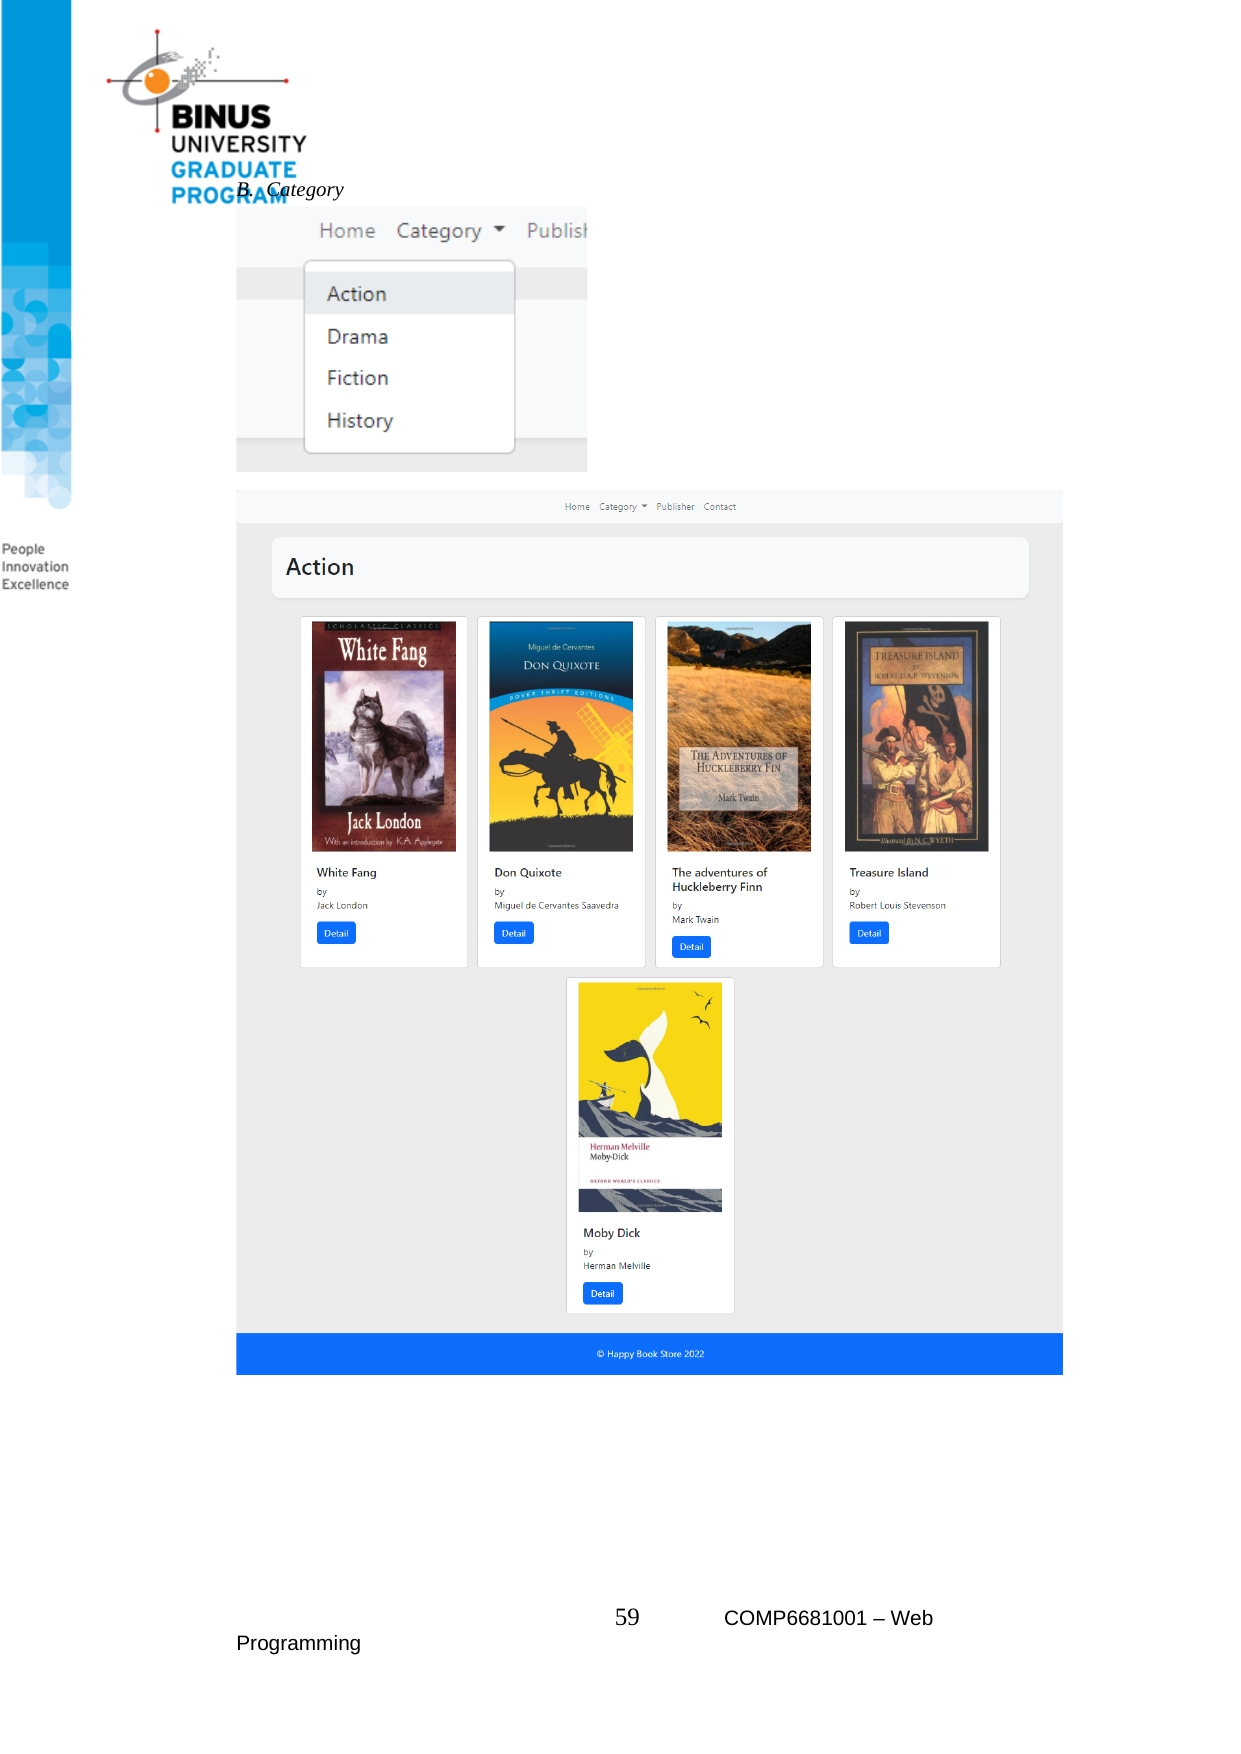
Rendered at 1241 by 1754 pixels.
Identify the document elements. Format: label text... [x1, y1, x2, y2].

picture [0, 0, 1063, 1375]
subtitle Category [236, 177, 1063, 201]
